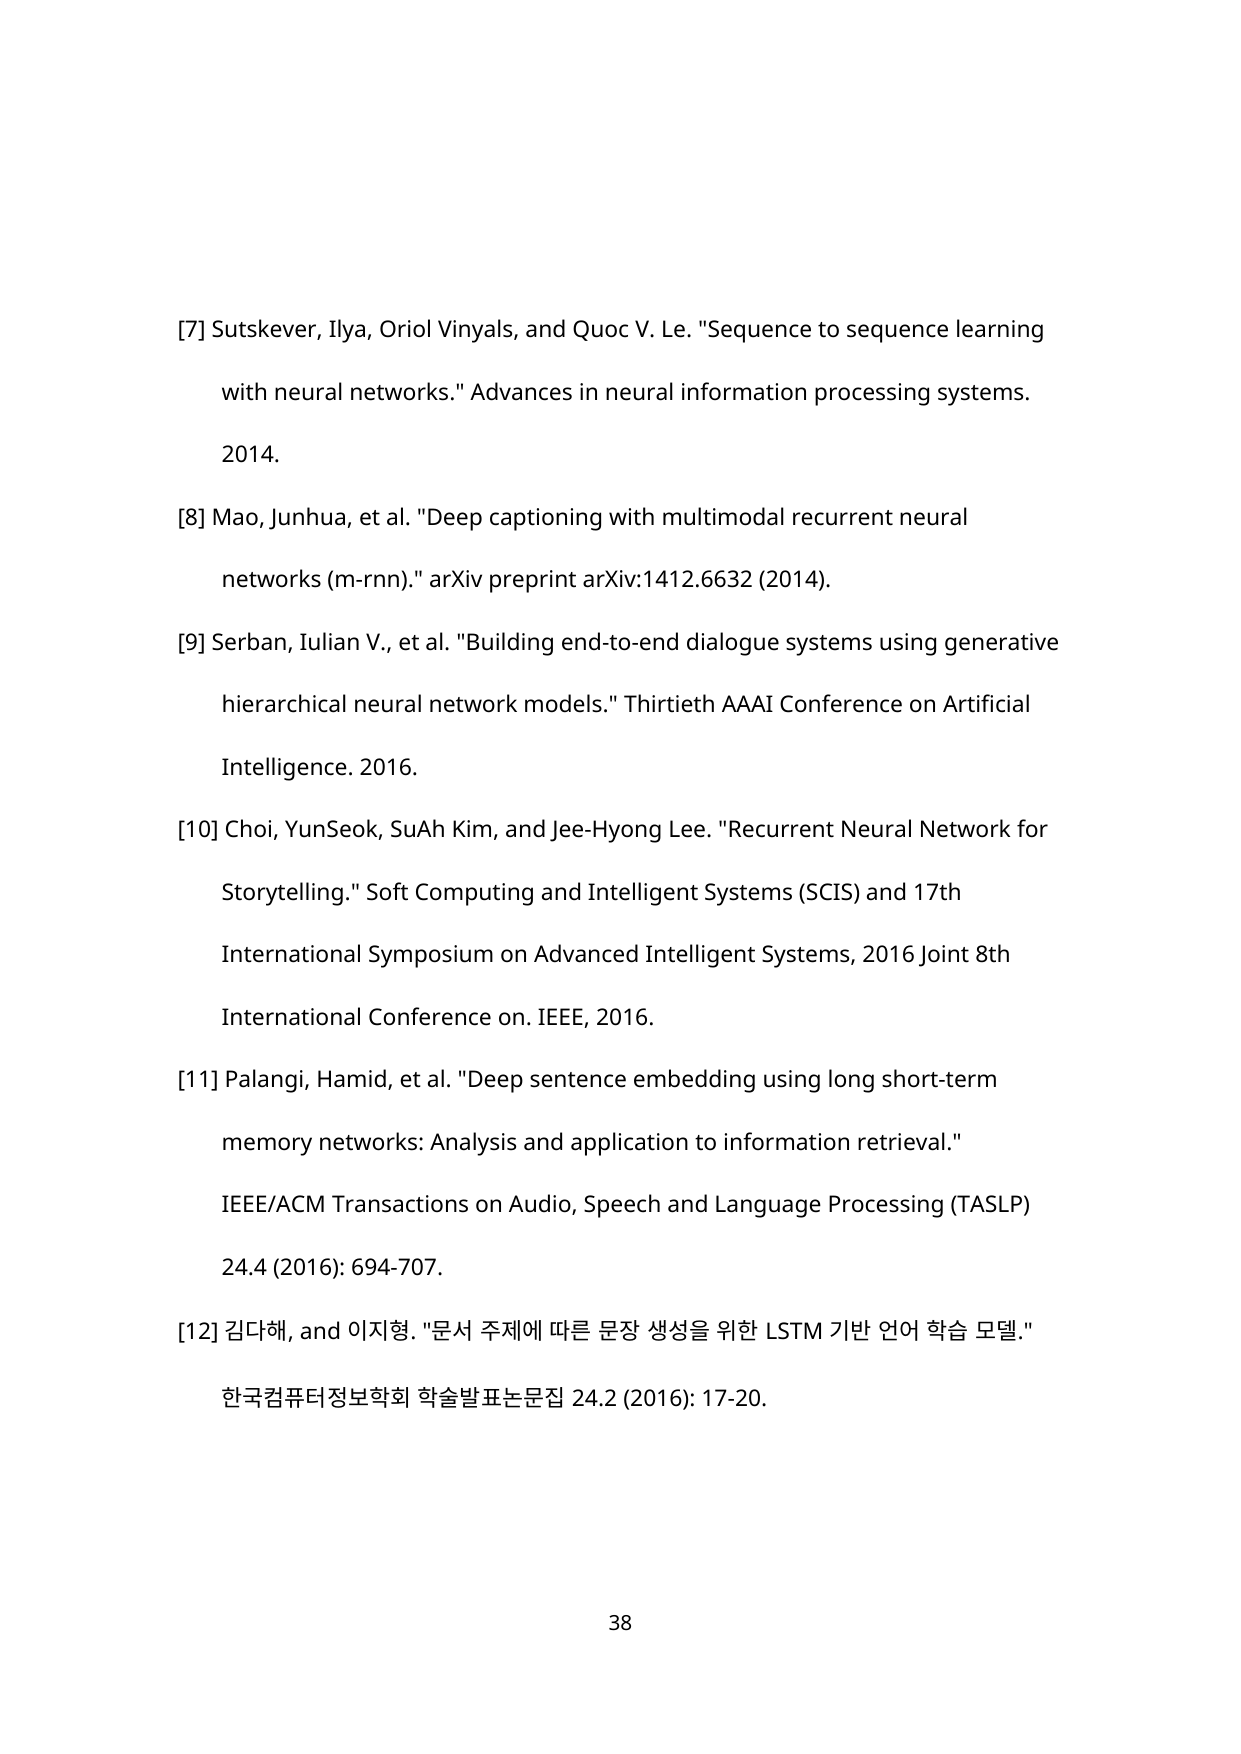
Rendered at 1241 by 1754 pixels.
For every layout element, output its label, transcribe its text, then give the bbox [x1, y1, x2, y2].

text [11] Palangi, Hamid, et al. "Deep sentence embedding using long short-term memory networks: Analysis and application to information retrieval." IEEE/ACM Transactions on Audio, Speech and Language Processing (TASLP) 24.4 (2016): 694-707. [177, 1063, 1063, 1282]
text [12] 김다해, and 이지형. "문서 주제에 따른 문장 생성을 위한 LSTM 기반 언어 학습 모델." 한국컴퓨터정보학회 학술발표논문집 24.2 (2016): 17-20. [177, 1313, 1063, 1413]
text [9] Serban, Iulian V., et al. "Building end-to-end dialogue systems using generative hierarchical neural network models." Thirtieth AAAI Conference on Artificial Intelligence. 2016. [177, 626, 1063, 782]
text [8] Mao, Junhua, et al. "Deep captioning with multimodal recurrent neural networks (m-rnn)." arXiv preprint arXiv:1412.6632 (2014). [177, 501, 1063, 594]
text [10] Choi, YunSeok, SuAh Kim, and Jee-Hyong Lee. "Recurrent Neural Network for Storytelling." Soft Computing and Intelligent Systems (SCIS) and 17th International Symposium on Advanced Intelligent Systems, 2016 Joint 8th International Conference on. IEEE, 2016. [177, 813, 1063, 1032]
text [7] Sutskever, Ilya, Oriol Vinyals, and Quoc V. Le. "Sequence to sequence learning with neural networks." Advances in neural information processing systems. 2014. [177, 313, 1063, 469]
